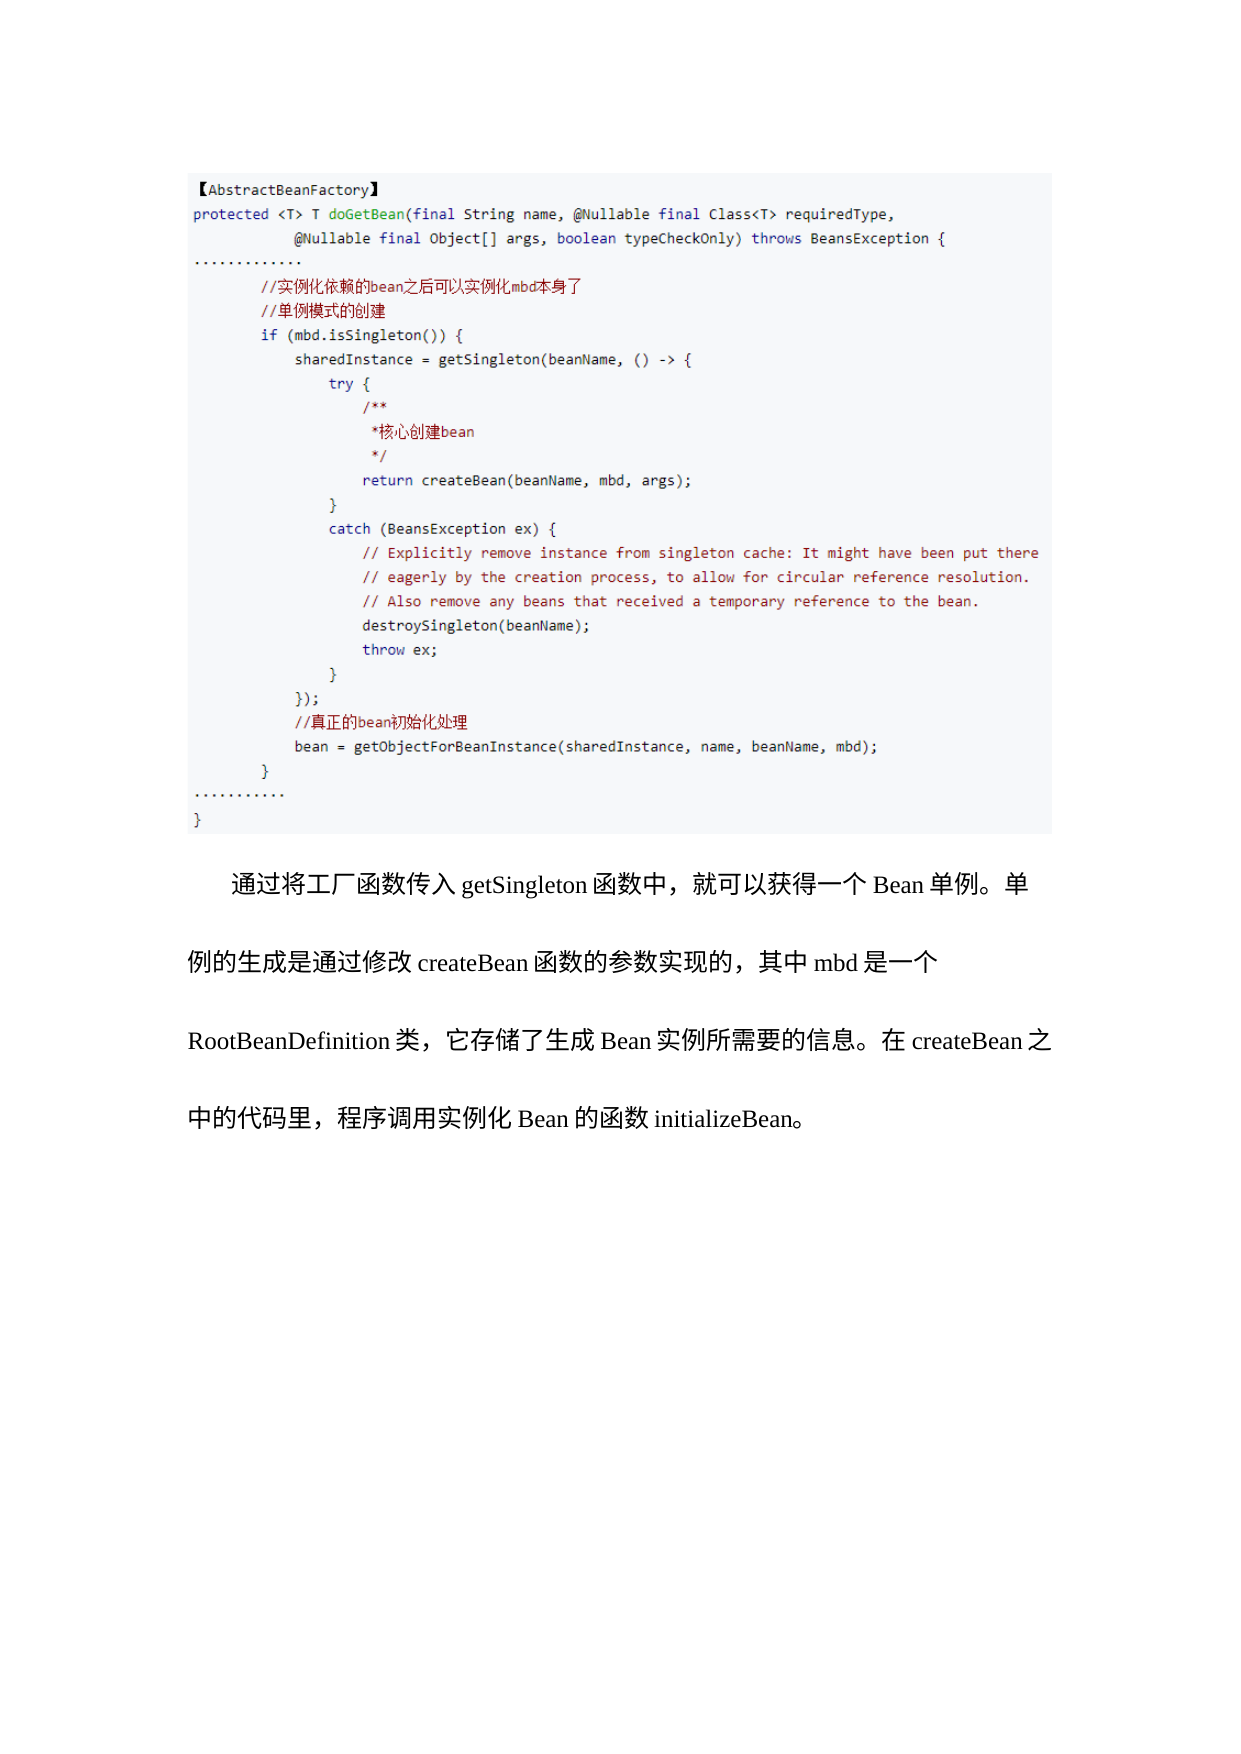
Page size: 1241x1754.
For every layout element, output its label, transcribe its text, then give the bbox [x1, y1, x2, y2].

picture [187, 173, 1052, 834]
text 通过将工厂函数传入getSingleton函数中，就可以获得一个Bean单例。单例的生成是通过修改createBean函数的参数实现的，其中mbd是一个RootBeanDefinition类，它存储了生成Bean实例所需要的信息。在createBean之中的代码里，程序调用实例化Bean的函数initializeBean。 [187, 850, 1053, 1149]
